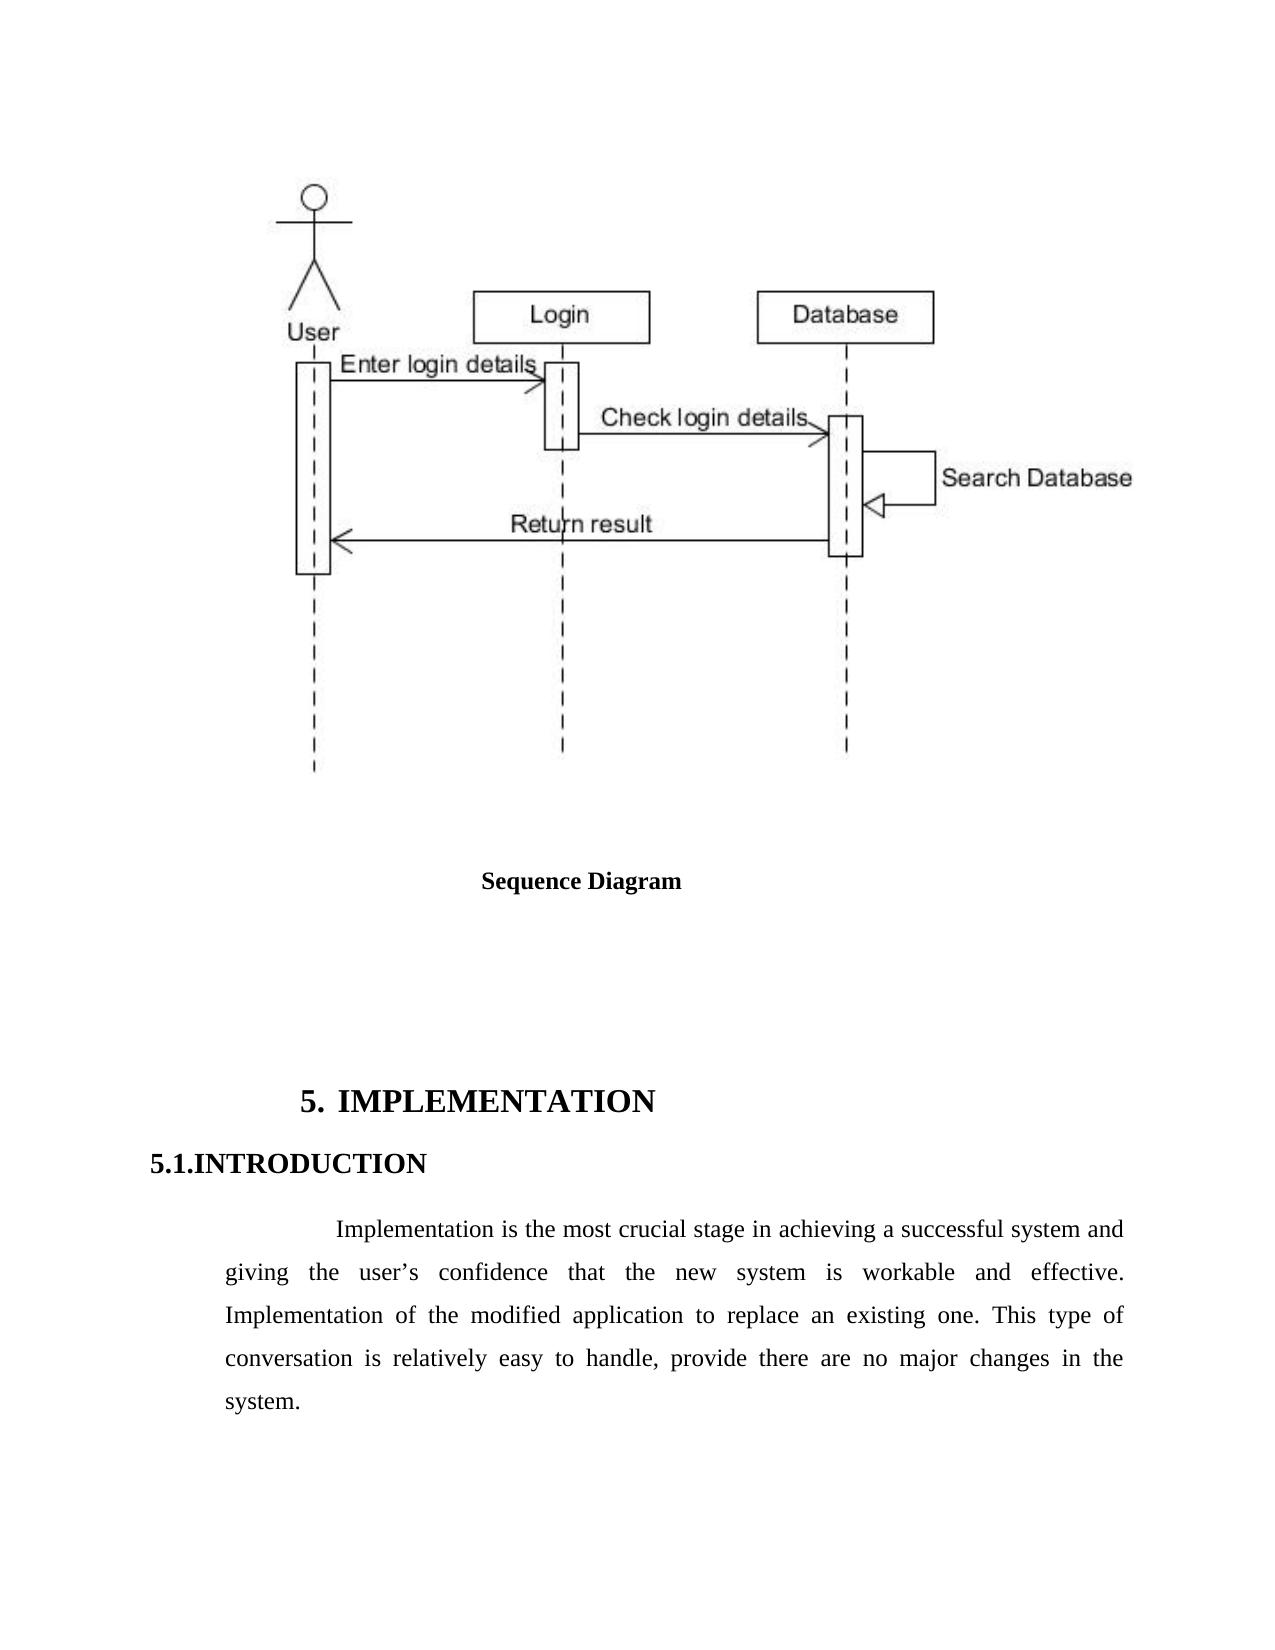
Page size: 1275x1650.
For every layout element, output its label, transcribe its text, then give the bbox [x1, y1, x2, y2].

text Implementation is the most crucial stage in achieving a successful system and giving the user’s confidence that the new system is workable and effective. Implementation of the modified application to replace an existing one. This type of conversation is relatively easy to handle, provide there are no major changes in the system. [225, 1214, 1125, 1415]
list IMPLEMENTATION [300, 1082, 1125, 1120]
text Sequence Diagram [150, 866, 1125, 895]
picture [225, 150, 1200, 842]
text 5.1.INTRODUCTION [150, 1147, 1125, 1180]
